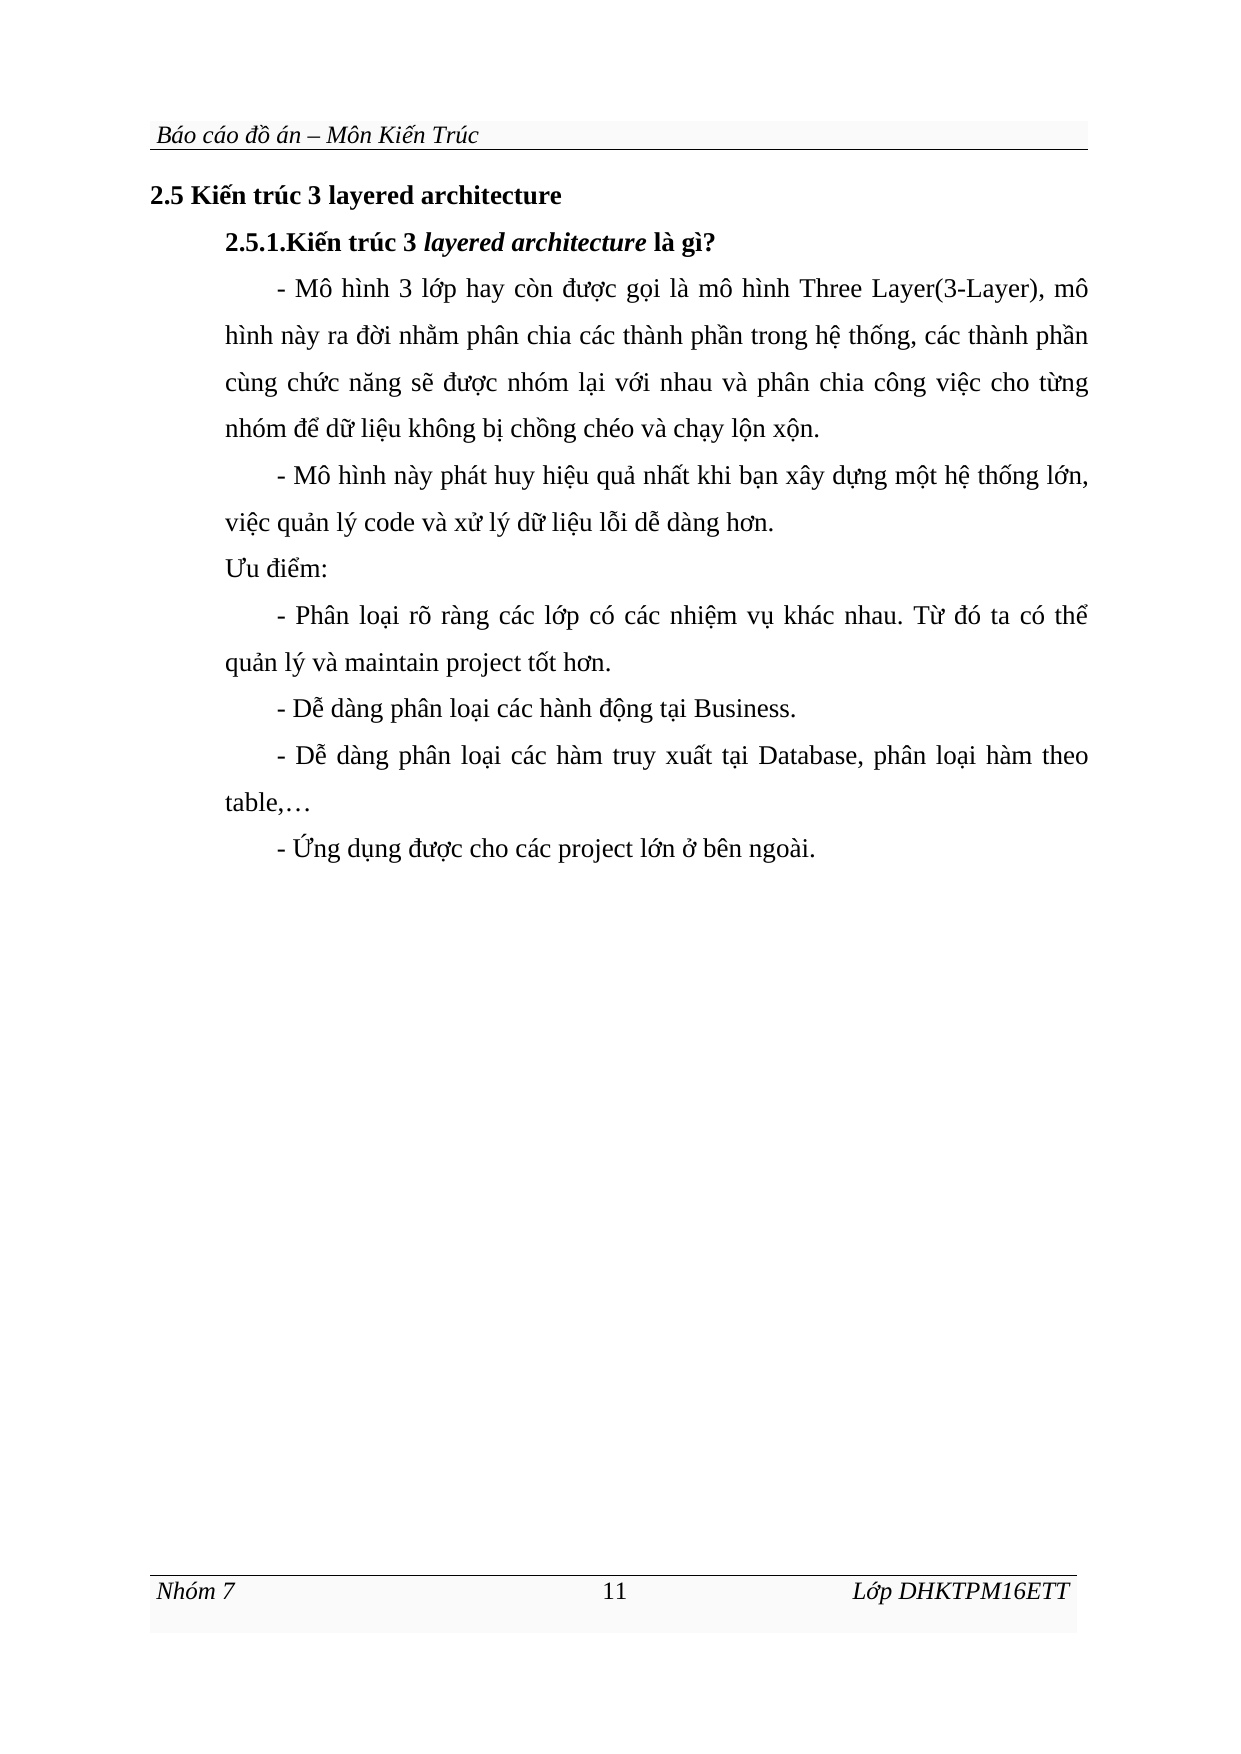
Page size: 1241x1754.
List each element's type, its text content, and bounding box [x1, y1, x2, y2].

text 2.5 Kiến trúc 3 layered architecture [150, 179, 1090, 210]
text - Ứng dụng được cho các project lớn ở bên ngoài. [225, 832, 1090, 863]
text - Dễ dàng phân loại các hàm truy xuất tại Database, phân loại hàm theo table,… [225, 739, 1090, 817]
text - Phân loại rõ ràng các lớp có các nhiệm vụ khác nhau. Từ đó ta có thể quản lý và maintain project tốt hơn. [225, 599, 1090, 677]
text - Dễ dàng phân loại các hành động tại Business. [225, 692, 1090, 723]
text - Mô hình 3 lớp hay còn được gọi là mô hình Three Layer(3-Layer), mô hình này ra đời nhằm phân chia các thành phần trong hệ thống, các thành phần cùng chức năng sẽ được nhóm lại với nhau và phân chia công việc cho từng nhóm để dữ liệu không bị chồng chéo và chạy lộn xộn. [225, 272, 1090, 443]
text 2.5.1.Kiến trúc 3 layered architecture là gì? [225, 226, 1090, 257]
text Ưu điểm: [225, 552, 1090, 583]
text - Mô hình này phát huy hiệu quả nhất khi bạn xây dựng một hệ thống lớn, việc quản lý code và xử lý dữ liệu lỗi dễ dàng hơn. [225, 459, 1090, 537]
